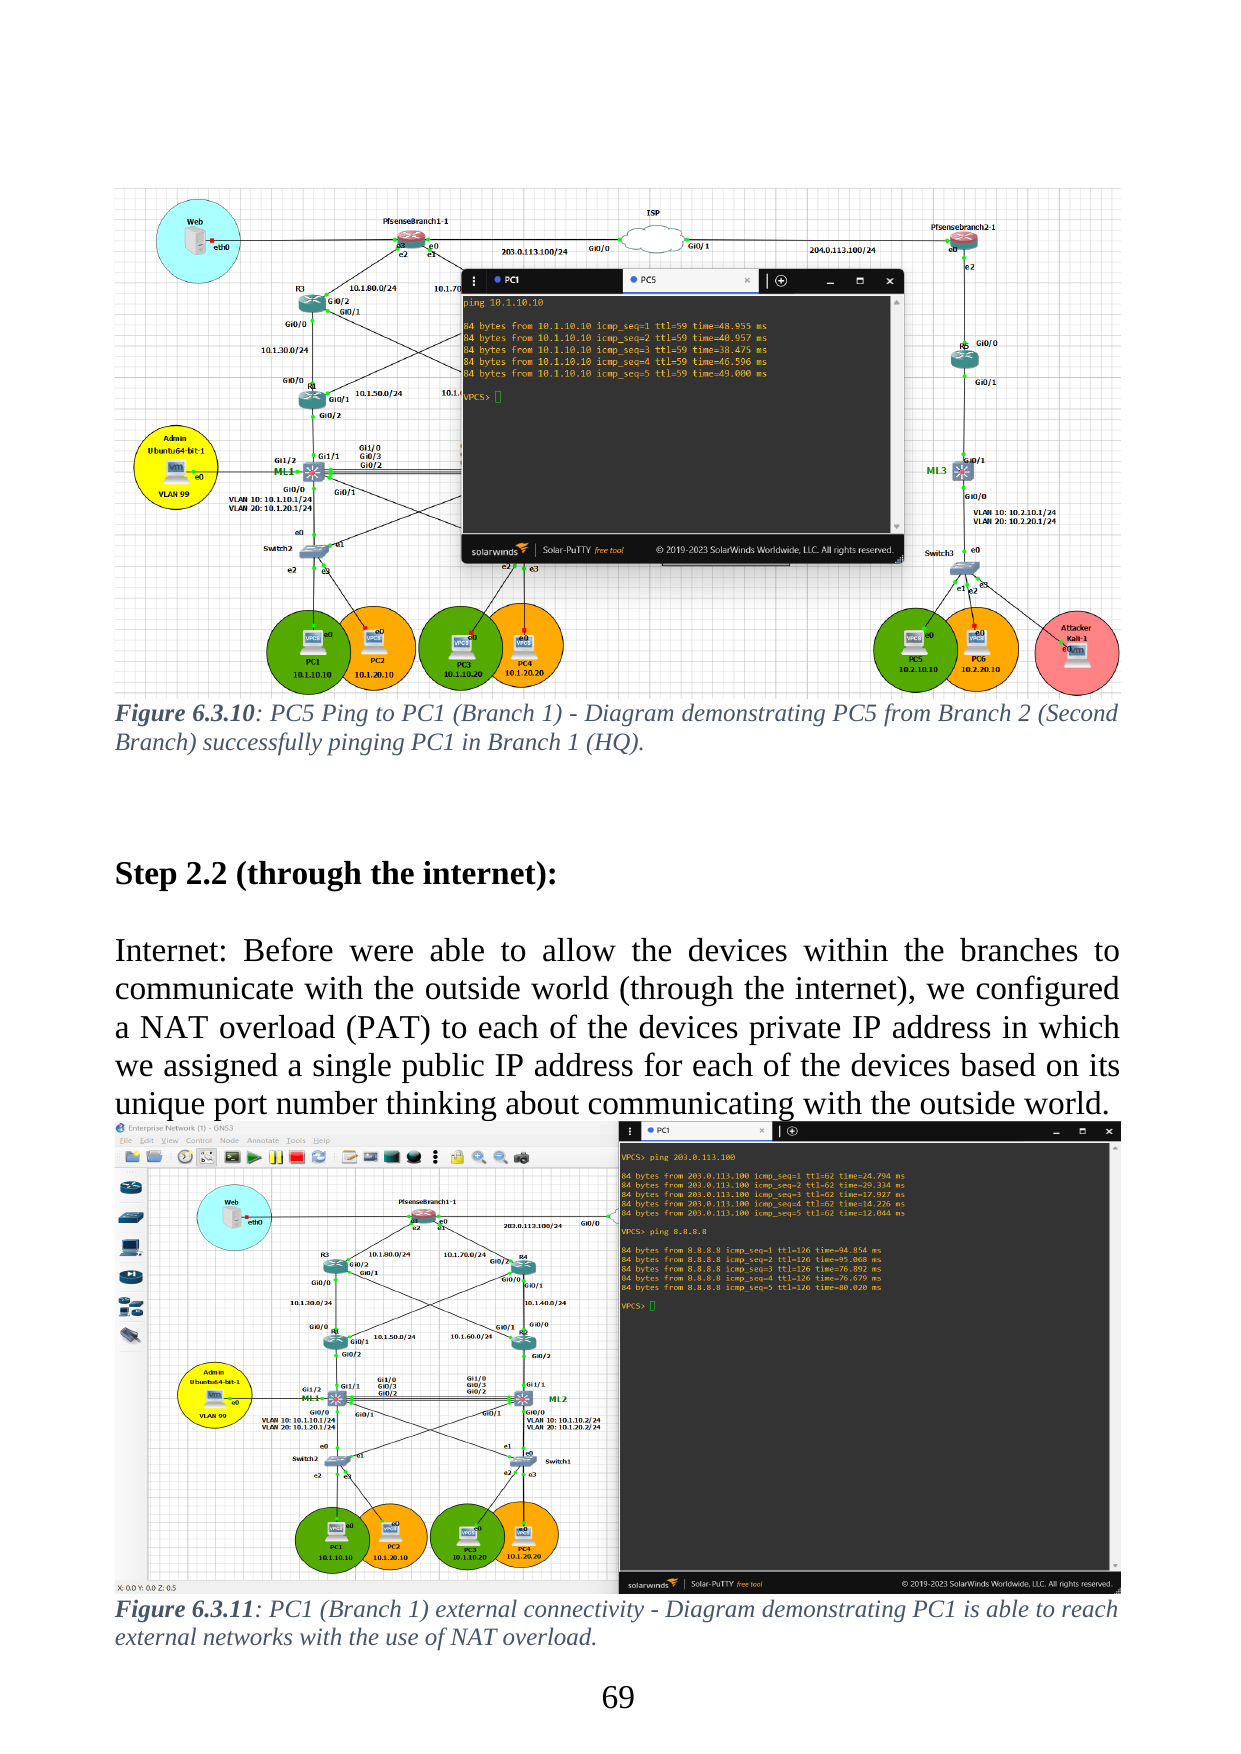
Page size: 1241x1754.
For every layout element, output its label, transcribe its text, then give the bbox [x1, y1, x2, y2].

text Internet: Before were able to allow the devices within the branches to communicate with the outside world (through the internet), we configured a NAT overload (PAT) to each of the devices private IP address in which we assigned a single public IP address for each of the devices based on its unique port number thinking about communicating with the outside world. [114, 930, 1121, 1121]
text Figure 6.3.10: PC5 Ping to PC1 (Branch 1) - Diagram demonstrating PC5 from Branch 2 (Second Branch) successfully pinging PC1 in Branch 1 (HQ). [114, 699, 1121, 756]
text Figure 6.3.11: PC1 (Branch 1) external connectivity - Diagram demonstrating PC1 is able to reach external networks with the use of NAT overload. [114, 1594, 1121, 1651]
picture [114, 1121, 1121, 1594]
picture [114, 188, 1121, 699]
text Step 2.2 (through the internet): [114, 853, 1121, 892]
